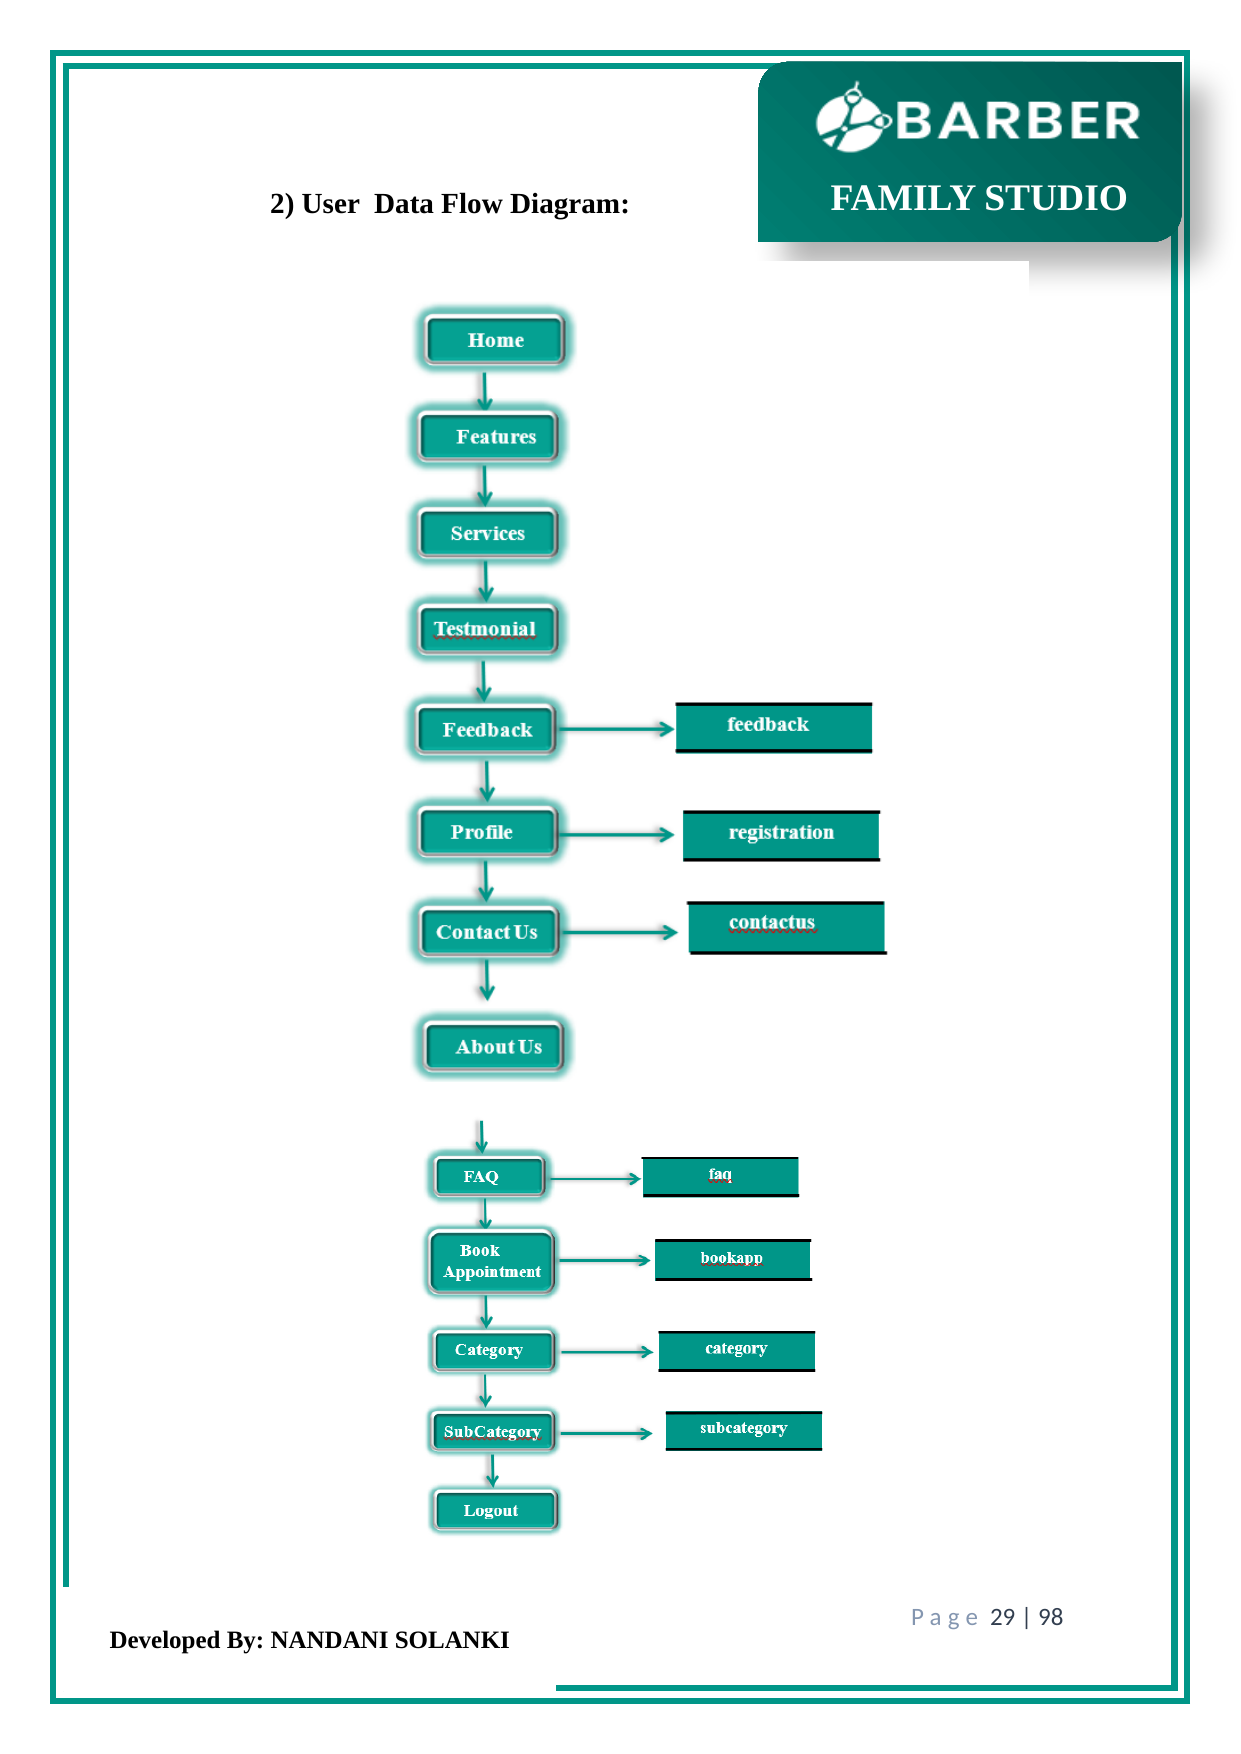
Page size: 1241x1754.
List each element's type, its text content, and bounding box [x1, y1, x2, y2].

text 2) User Data Flow Diagram: [270, 186, 758, 220]
picture [813, 78, 1145, 157]
picture [378, 280, 896, 1082]
picture [409, 1092, 827, 1554]
